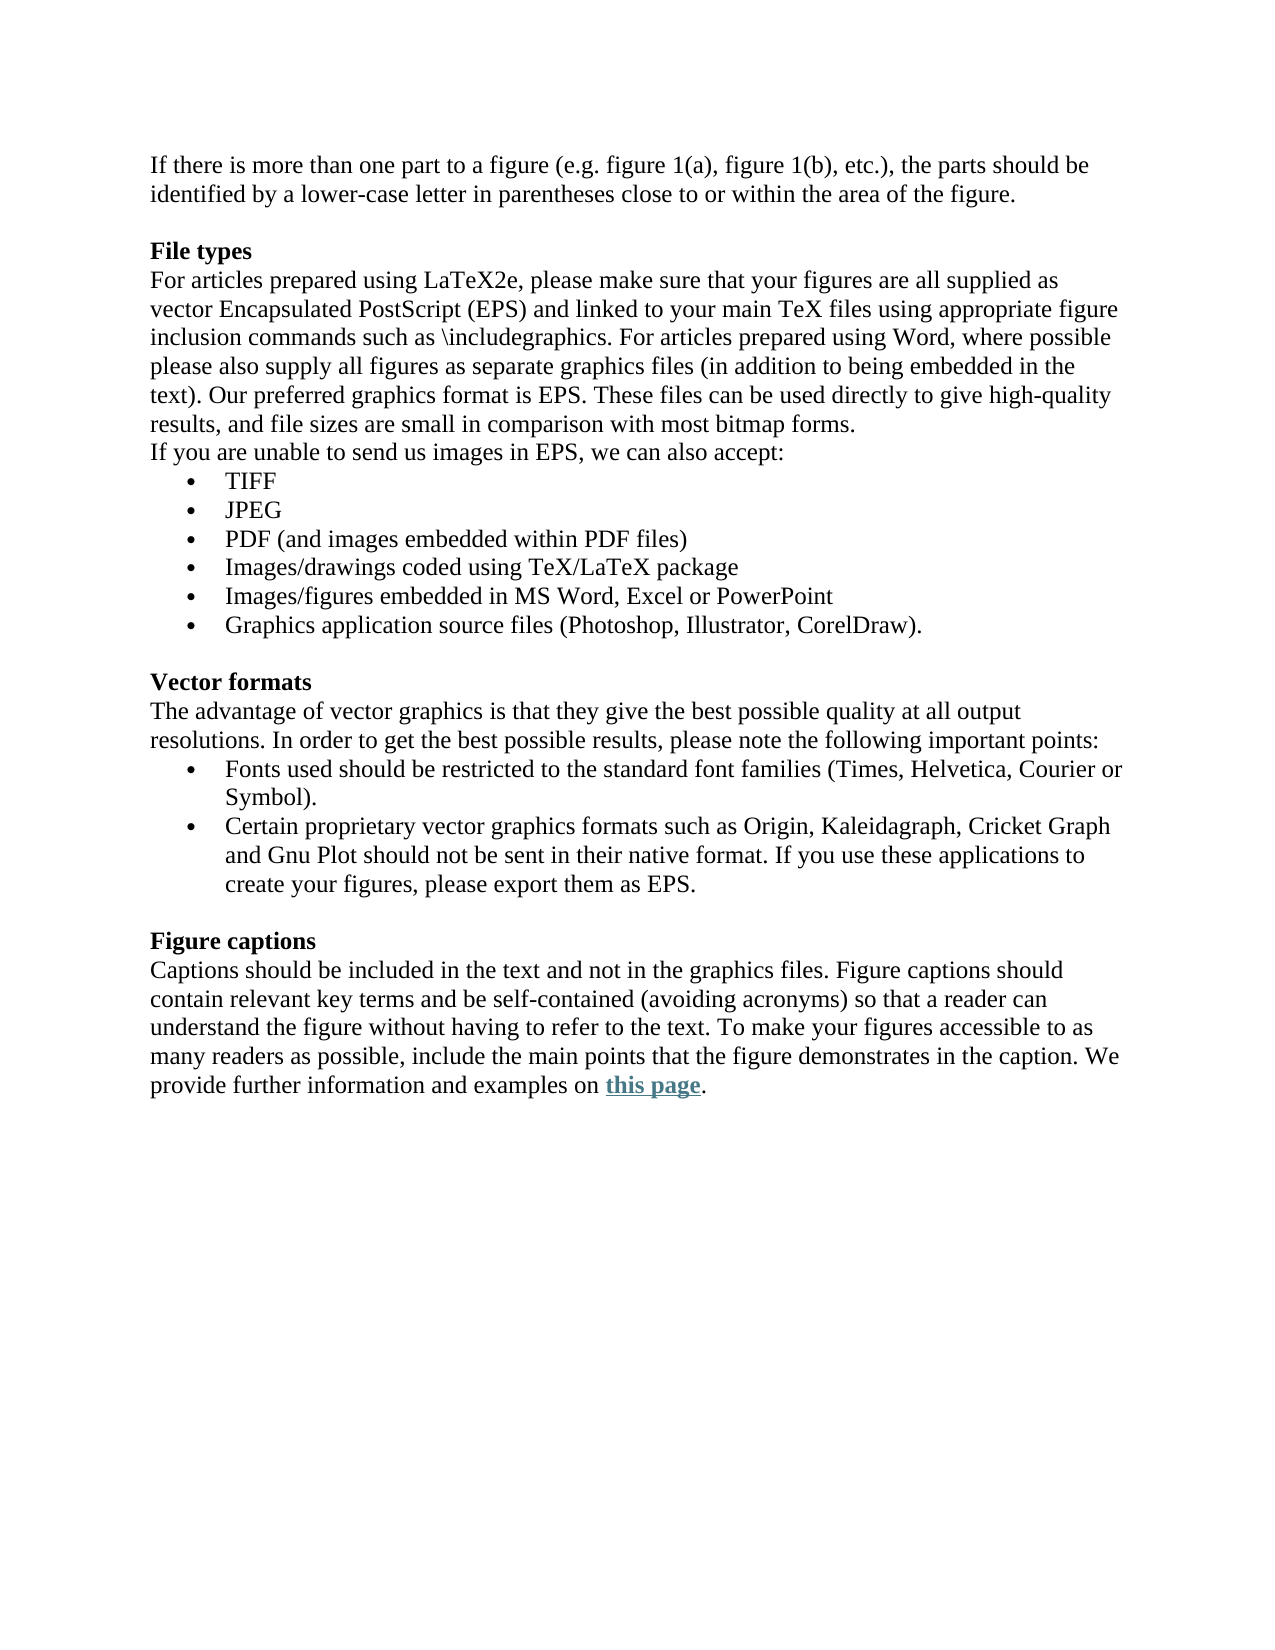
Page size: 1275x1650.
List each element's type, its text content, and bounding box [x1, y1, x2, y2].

text For articles prepared using LaTeX2e, please make sure that your figures are all supplied as vector Encapsulated PostScript (EPS) and linked to your main TeX files using appropriate figure inclusion commands such as \includegraphics. For articles prepared using Word, where possible please also supply all figures as separate graphics files (in addition to being embedded in the text). Our preferred graphics format is EPS. These files can be used directly to give high-quality results, and file sizes are small in comparison with most bitmap forms. If you are unable to send us images in EPS, we can also accept: [150, 265, 1125, 466]
text Captions should be included in the text and not in the graphics files. Figure captions should contain relevant key terms and be self-contained (avoiding acronyms) so that a reader can understand the figure without having to refer to the text. To make your figures accessible to as many readers as possible, include the main points that the figure demonstrates in the caption. We provide further information and examples on this page. [150, 955, 1125, 1099]
list PDF (and images embedded within PDF files) [187, 524, 1125, 552]
list Certain proprietary vector graphics formats such as Origin, Kaleidagraph, Cricket Graph and Gnu Plot should not be sent in their native format. If you use these applications to create your figures, please export them as EPS. [187, 811, 1125, 897]
text Figure captions [150, 926, 1125, 955]
list JPEG [187, 495, 1125, 524]
text Vector formats [150, 667, 1125, 696]
list Fonts used should be restricted to the standard font families (Times, Helvetica, Courier or Symbol). [187, 754, 1125, 811]
list Graphics application source files (Photoshop, Illustrator, CorelDraw). [187, 610, 1125, 639]
text If there is more than one part to a figure (e.g. figure 1(a), figure 1(b), etc.), the parts should be identified by a lower-case letter in parentheses close to or within the area of the figure. [150, 150, 1125, 207]
list Images/drawings coded using TeX/LaTeX package [187, 552, 1125, 581]
list Images/figures embedded in MS Word, Excel or PowerPoint [187, 581, 1125, 610]
list TIFF [187, 466, 1125, 495]
text File types [150, 236, 1125, 265]
text The advantage of vector graphics is that they give the best possible quality at all output resolutions. In order to get the best possible results, please note the following important points: [150, 696, 1125, 754]
